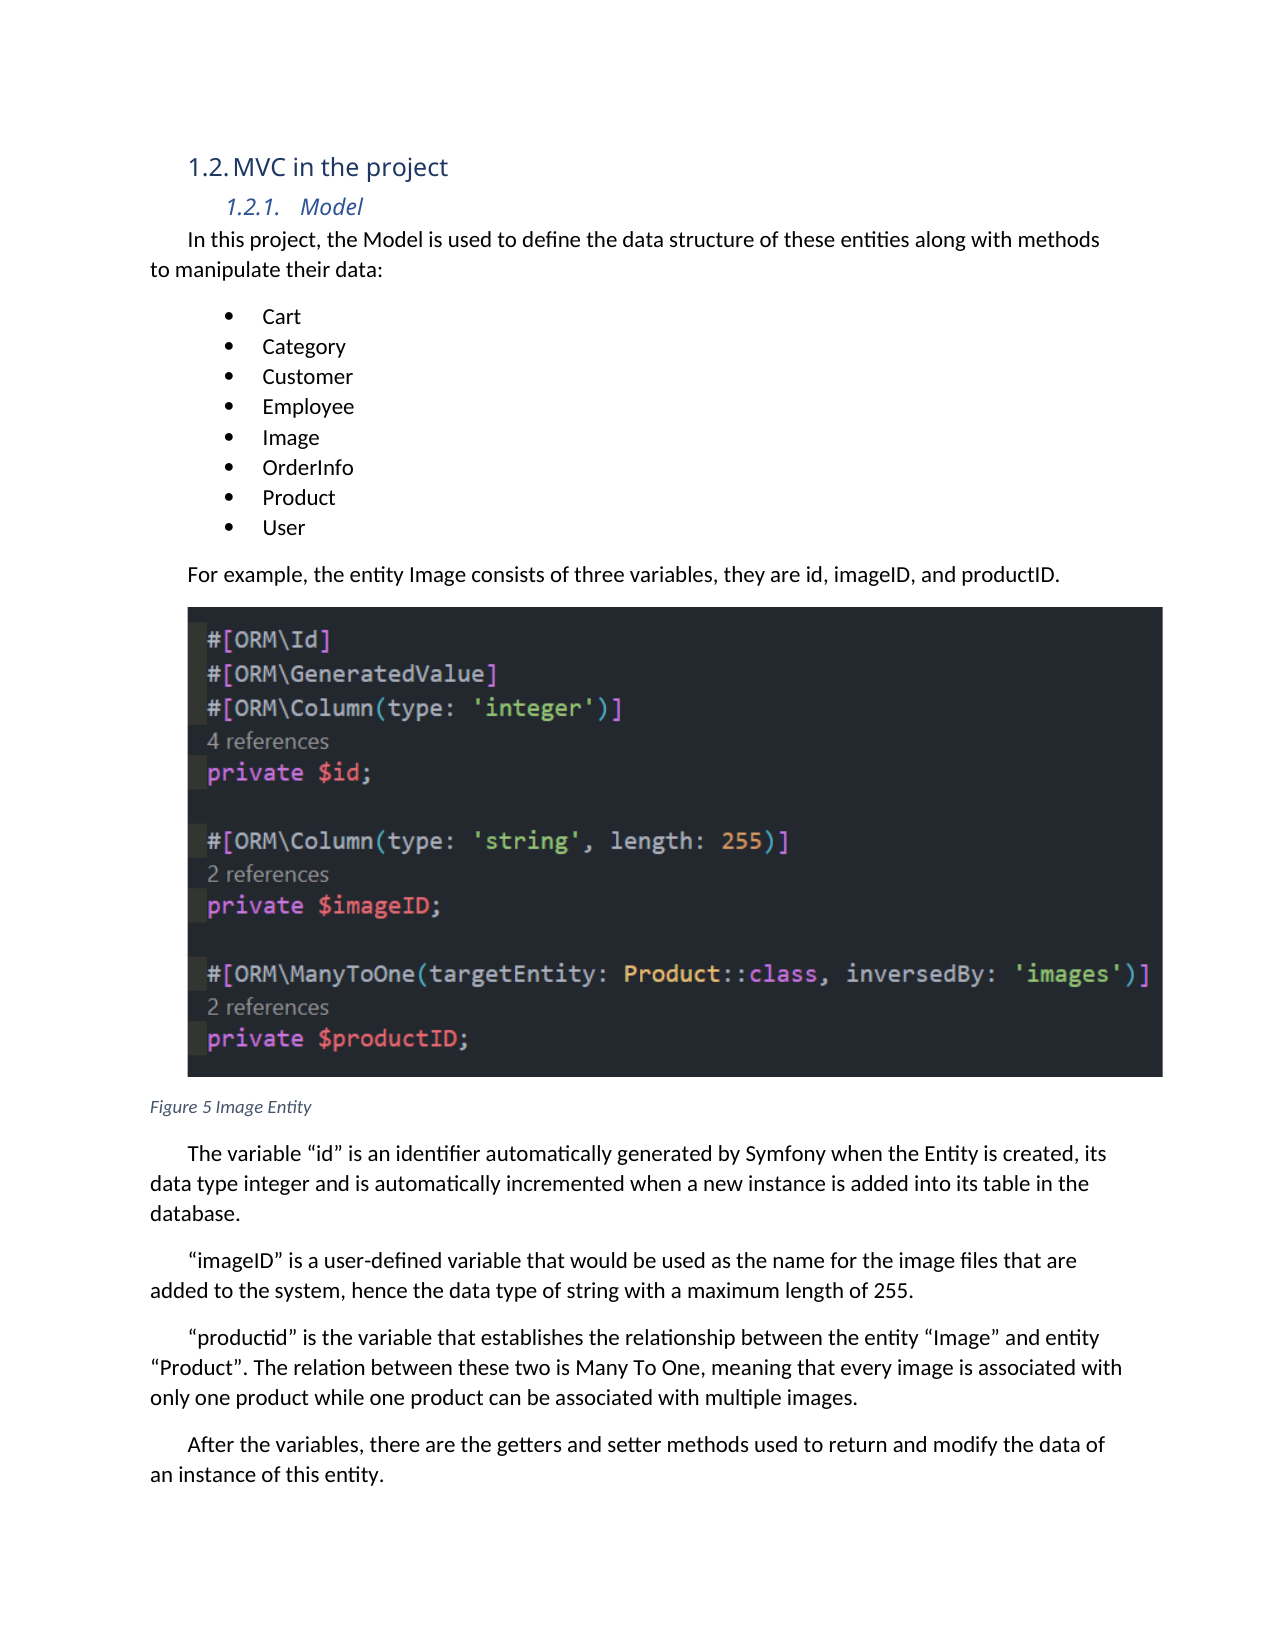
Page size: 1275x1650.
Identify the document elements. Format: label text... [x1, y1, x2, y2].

text “imageID” is a user-defined variable that would be used as the name for the image files that are added to the system, hence the data type of string with a maximum length of 255. [150, 1246, 1125, 1304]
list Employee [225, 392, 1125, 420]
list Cart [225, 302, 1125, 330]
list Image [225, 423, 1125, 451]
list Category [225, 332, 1125, 360]
text After the variables, there are the getters and setter methods used to return and modify the data of an instance of this entity. [150, 1430, 1125, 1489]
list User [225, 513, 1125, 541]
list Product [225, 483, 1125, 511]
list OrderInfo [225, 453, 1125, 481]
subtitle MVC in the project [187, 150, 1125, 184]
text Figure 5 Image Entity [150, 1095, 1125, 1118]
subtitle Model [225, 191, 1125, 222]
text In this project, the Model is used to define the data structure of these entities along with methods to manipulate their data: [150, 225, 1125, 283]
list Customer [225, 362, 1125, 390]
text “productid” is the variable that establishes the relationship between the entity “Image” and entity “Product”. The relation between these two is Many To One, meaning that every image is associated with only one product while one product can be associated with multiple images. [150, 1323, 1125, 1412]
text The variable “id” is an identifier automatically generated by Symfony when the Entity is created, its data type integer and is automatically incremented when a new instance is added into its table in the database. [150, 1139, 1125, 1227]
picture [187, 607, 1163, 1077]
text For example, the entity Image consists of three variables, they are id, imageID, and productID. [187, 560, 1125, 588]
